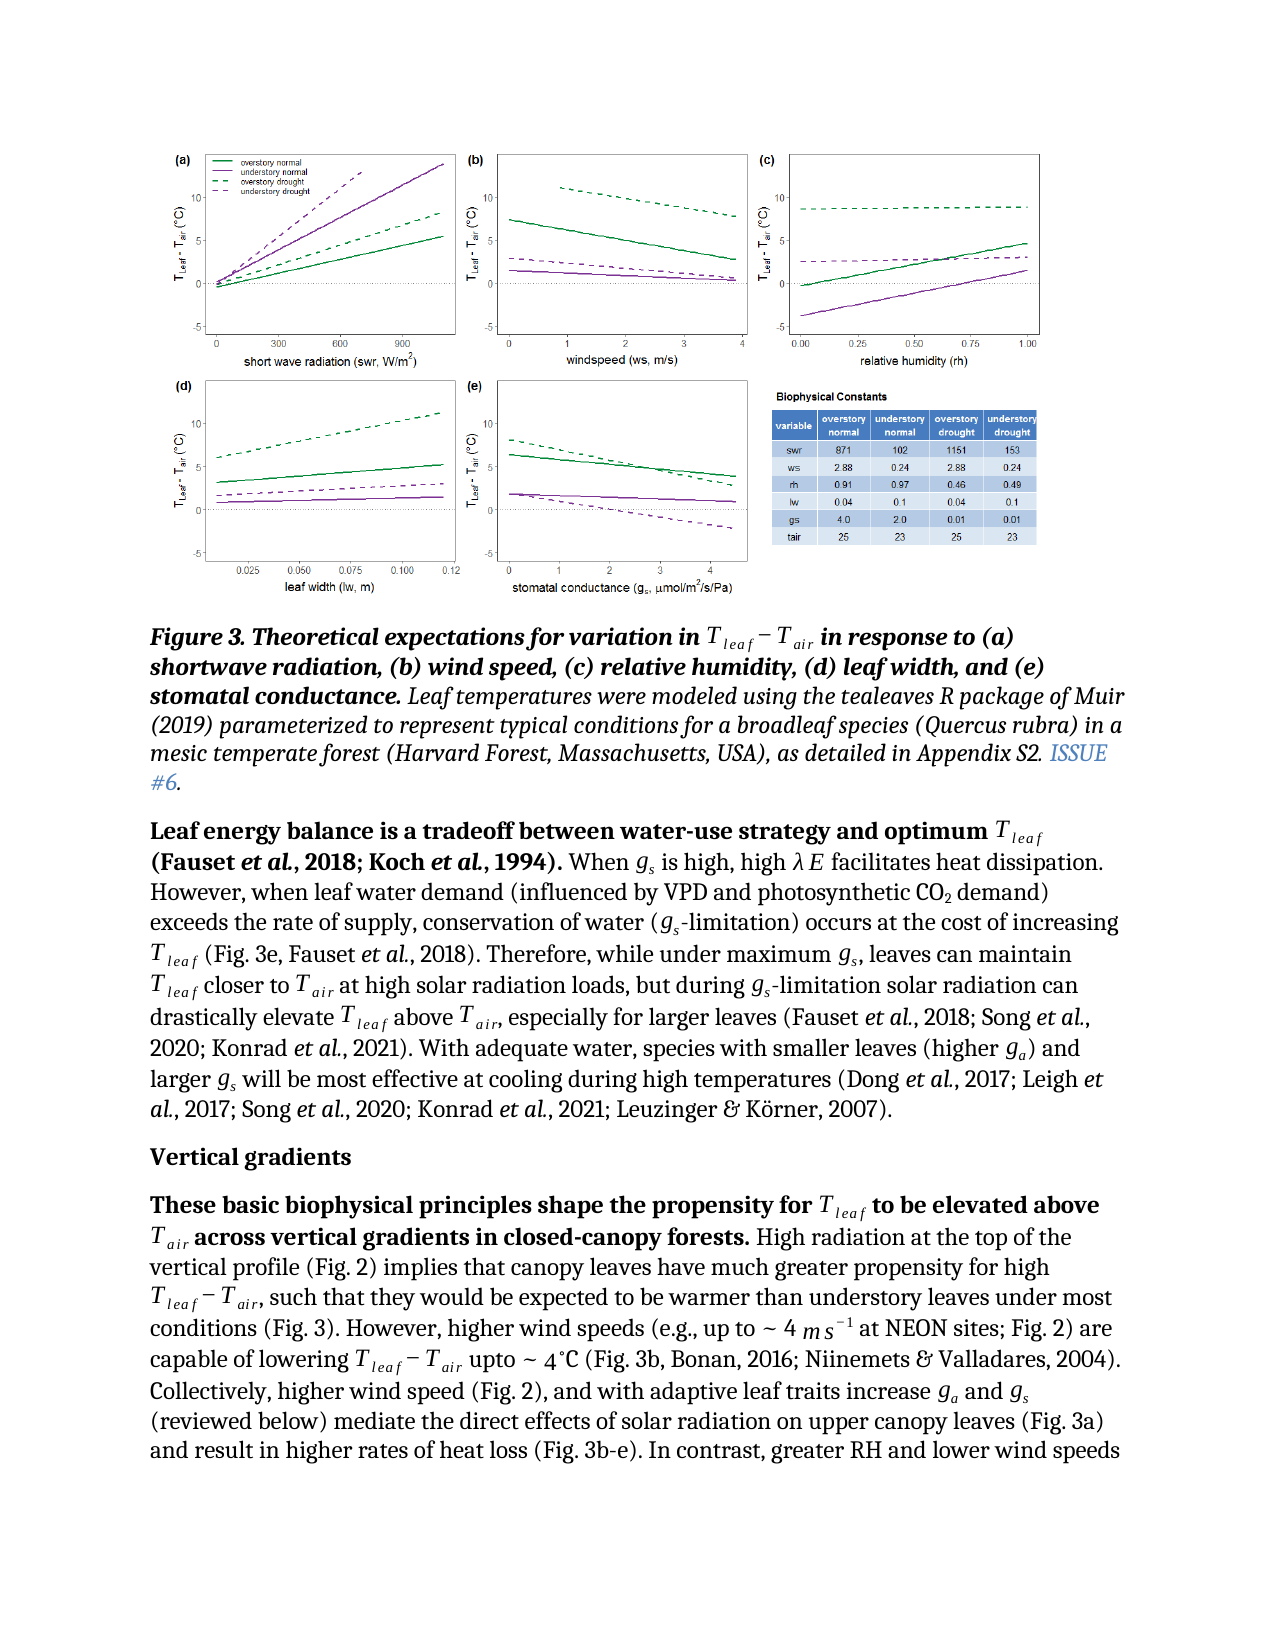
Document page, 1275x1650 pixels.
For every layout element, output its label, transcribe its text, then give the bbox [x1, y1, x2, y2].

text Leaf energy balance is a tradeoff between water-use strategy and optimum (Fauset et al., 2018; Koch et al., 1994). When is high, high facilitates heat dissipation. However, when leaf water demand (influenced by VPD and photosynthetic CO2 demand) exceeds the rate of supply, conservation of water (-limitation) occurs at the cost of increasing (Fig. 3e, Fauset et al., 2018). Therefore, while under maximum , leaves can maintain closer to at high solar radiation loads, but during -limitation solar radiation can drastically elevate above , especially for larger leaves (Fauset et al., 2018; Song et al., 2020; Konrad et al., 2021). With adequate water, species with smaller leaves (higher ) and larger will be most effective at cooling during high temperatures (Dong et al., 2017; Leigh et al., 2017; Song et al., 2020; Konrad et al., 2021; Leuzinger & Körner, 2007). [150, 816, 1125, 1124]
picture [168, 150, 1044, 601]
text Vertical gradients [150, 1143, 1125, 1171]
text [150, 1190, 1125, 1464]
text Figure 3. Theoretical expectations for variation in in response to (a) shortwave radiation, (b) wind speed, (c) relative humidity, (d) leaf width, and (e) stomatal conductance. Leaf temperatures were modeled using the tealeaves R package of Muir (2019) parameterized to represent typical conditions for a broadleaf species (Quercus rubra) in a mesic temperate forest (Harvard Forest, Massachusetts, USA), as detailed in Appendix S2. ISSUE #6. [150, 622, 1125, 797]
